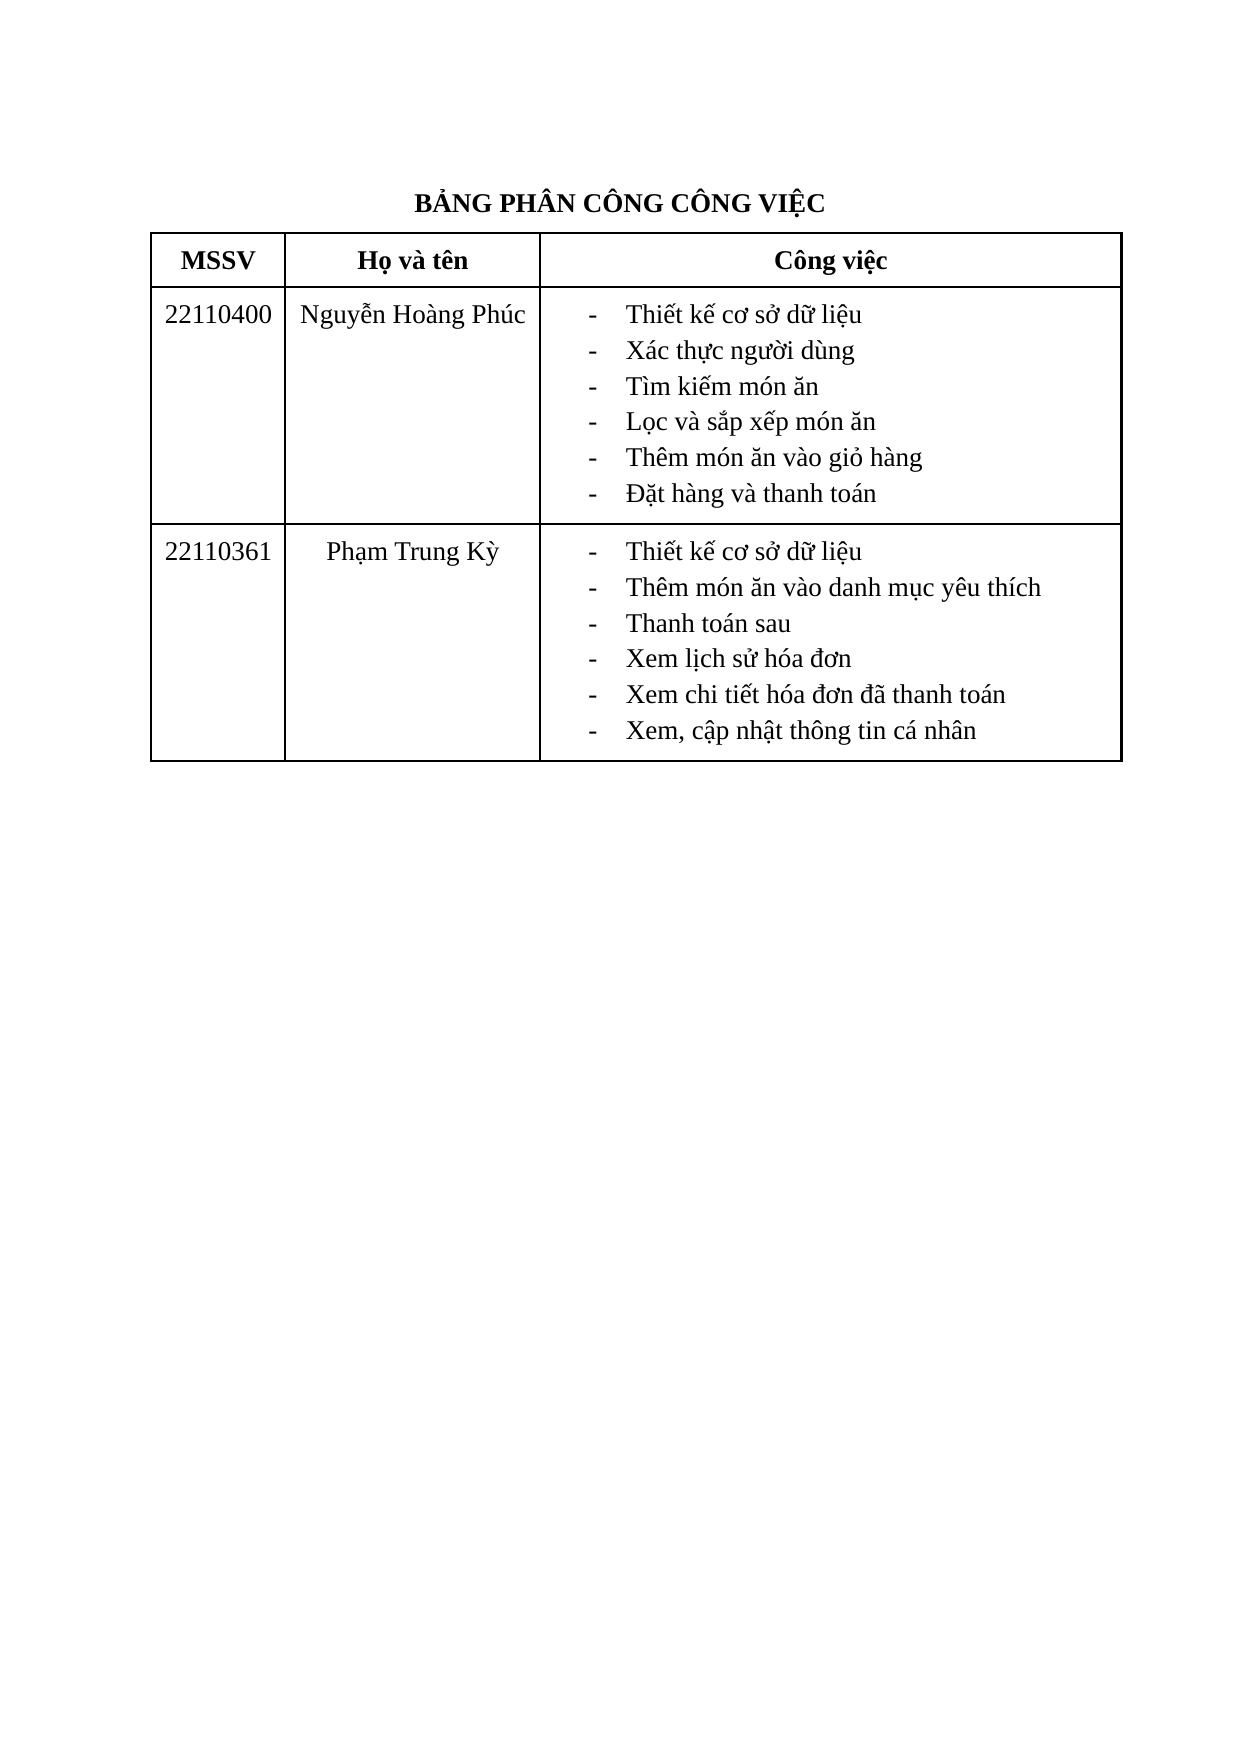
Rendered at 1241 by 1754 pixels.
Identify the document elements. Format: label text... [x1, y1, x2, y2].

table_header Công việc [541, 234, 1120, 286]
table_cell Thiết kế cơ sở dữ liệu Xác thực người dùng Tìm kiếm món ăn Lọc và sắp xếp món ăn Thêm món ăn vào giỏ hàng Đặt hàng và thanh toán [541, 288, 1120, 523]
table_header MSSV [152, 234, 284, 286]
table_cell 22110361 [152, 525, 284, 760]
table_cell Thiết kế cơ sở dữ liệu Thêm món ăn vào danh mục yêu thích Thanh toán sau Xem lịch sử hóa đơn Xem chi tiết hóa đơn đã thanh toán Xem, cập nhật thông tin cá nhân [541, 525, 1120, 760]
table_header Họ và tên [286, 234, 539, 286]
table_cell 22110400 [152, 288, 284, 523]
table_cell Nguyễn Hoàng Phúc [286, 288, 539, 523]
subtitle BẢNG PHÂN CÔNG CÔNG VIỆC [150, 187, 1090, 219]
table_cell Phạm Trung Kỳ [286, 525, 539, 760]
